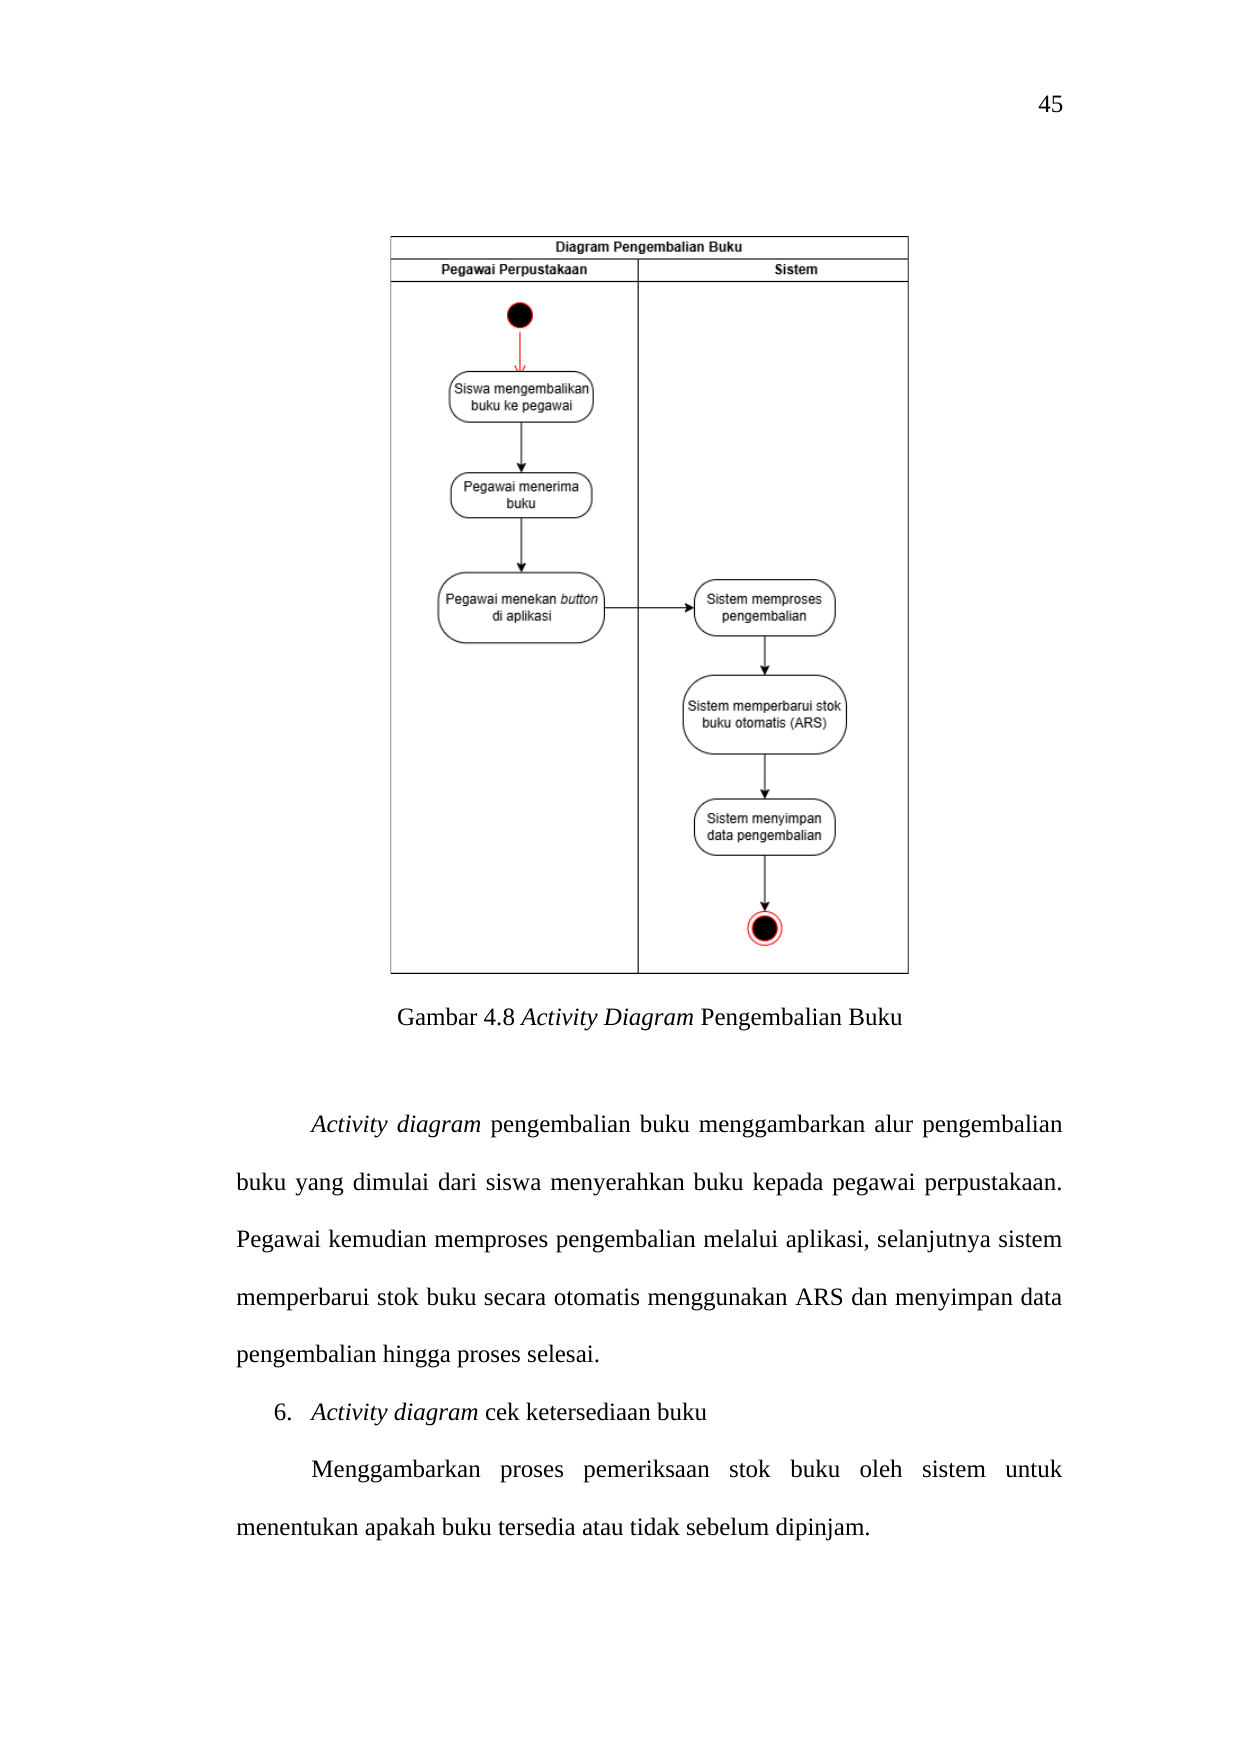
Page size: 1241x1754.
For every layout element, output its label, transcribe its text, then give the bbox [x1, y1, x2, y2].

picture [390, 236, 909, 974]
text Gambar 4.8 Activity Diagram Pengembalian Buku [236, 1002, 1063, 1031]
text Menggambarkan proses pemeriksaan stok buku oleh sistem untuk menentukan apakah buku tersedia atau tidak sebelum dipinjam. [236, 1454, 1063, 1541]
text Activity diagram pengembalian buku menggambarkan alur pengembalian buku yang dimulai dari siswa menyerahkan buku kepada pegawai perpustakaan. Pegawai kemudian memproses pengembalian melalui aplikasi, selanjutnya sistem memperbarui stok buku secara otomatis menggunakan ARS dan menyimpan data pengembalian hingga proses selesai. [236, 1109, 1063, 1368]
list Activity diagram cek ketersediaan buku [274, 1397, 1063, 1426]
